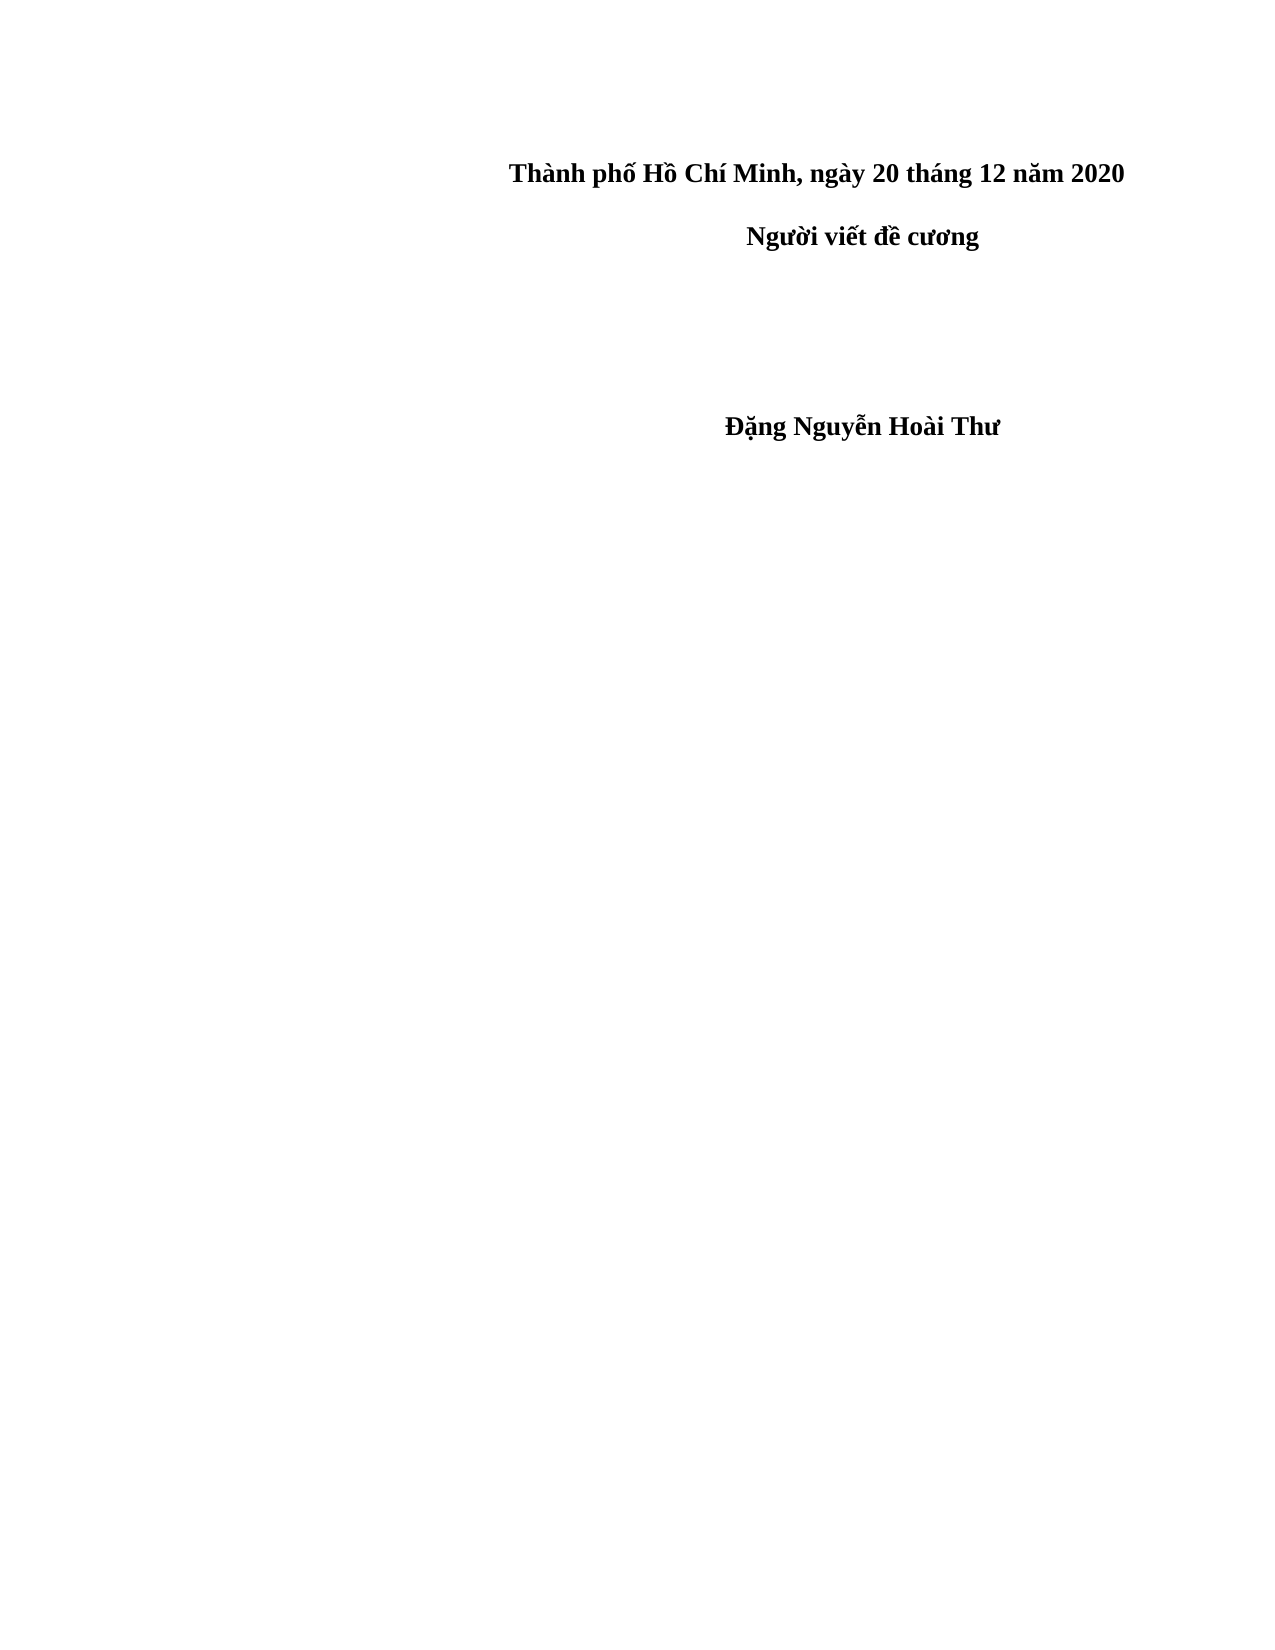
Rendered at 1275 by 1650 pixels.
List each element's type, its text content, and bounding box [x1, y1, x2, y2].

text Thành phố Hồ Chí Minh, ngày 20 tháng 12 năm 2020 [150, 157, 1125, 188]
text Người viết đề cương [525, 220, 1125, 252]
text Đặng Nguyễn Hoài Thư [525, 410, 1125, 442]
